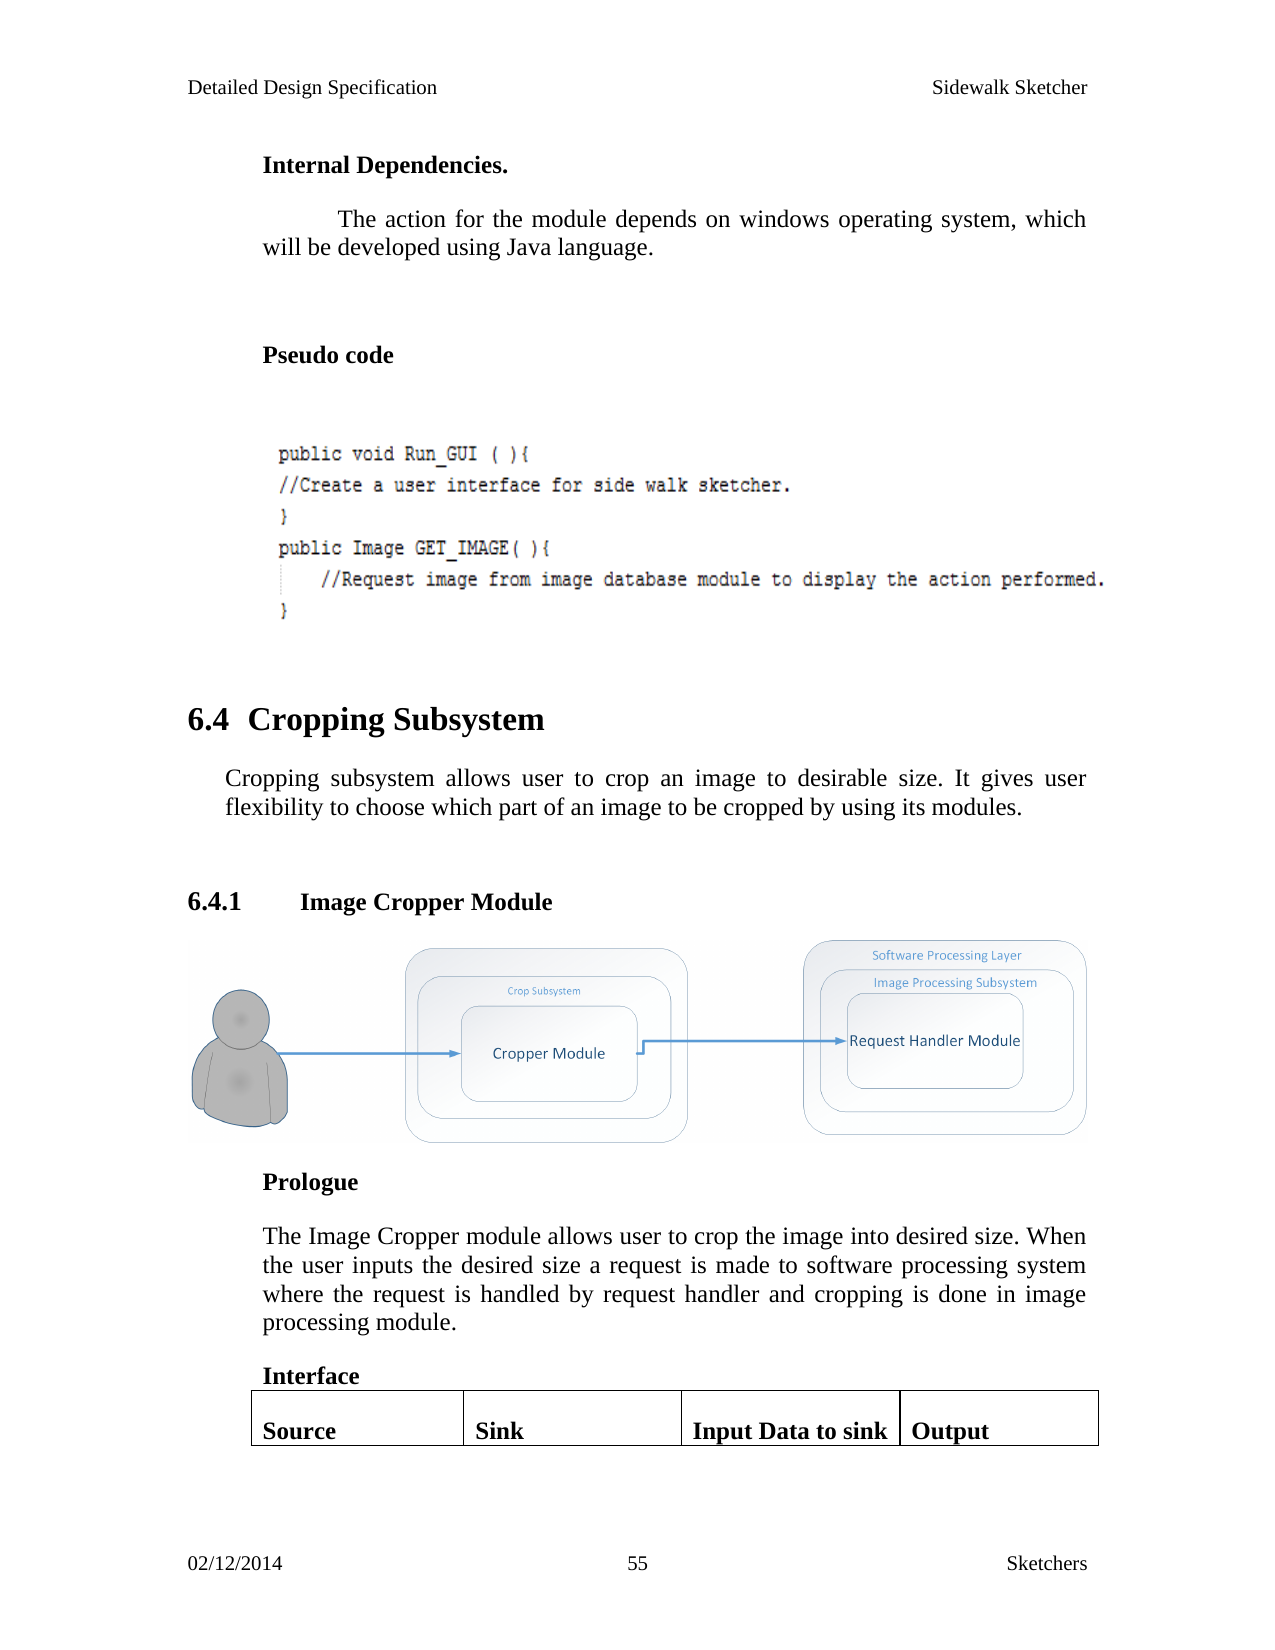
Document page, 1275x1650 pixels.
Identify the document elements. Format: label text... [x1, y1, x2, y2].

text Pseudo code [262, 340, 1087, 369]
subtitle Image Cropper Module [187, 885, 1087, 916]
table_header Source [252, 1391, 463, 1445]
table_header Sink [464, 1391, 681, 1445]
picture [187, 940, 1088, 1143]
table_header Input Data to sink [682, 1391, 899, 1445]
subtitle Cropping Subsystem [187, 700, 1087, 738]
text Cropping subsystem allows user to crop an image to desirable size. It gives user flexibility to choose which part of an image to be cropped by using its modules. [225, 763, 1087, 821]
text Interface [262, 1361, 1087, 1390]
text The action for the module depends on windows operating system, which will be developed using Java language. [262, 204, 1087, 261]
picture [262, 417, 1159, 621]
text Internal Dependencies. [262, 150, 1087, 179]
table_header Output [901, 1391, 1098, 1445]
text Prologue [187, 1167, 1087, 1196]
text The Image Cropper module allows user to crop the image into desired size. When the user inputs the desired size a request is made to software processing system where the request is handled by request handler and cropping is done in image processing module. [262, 1221, 1087, 1336]
